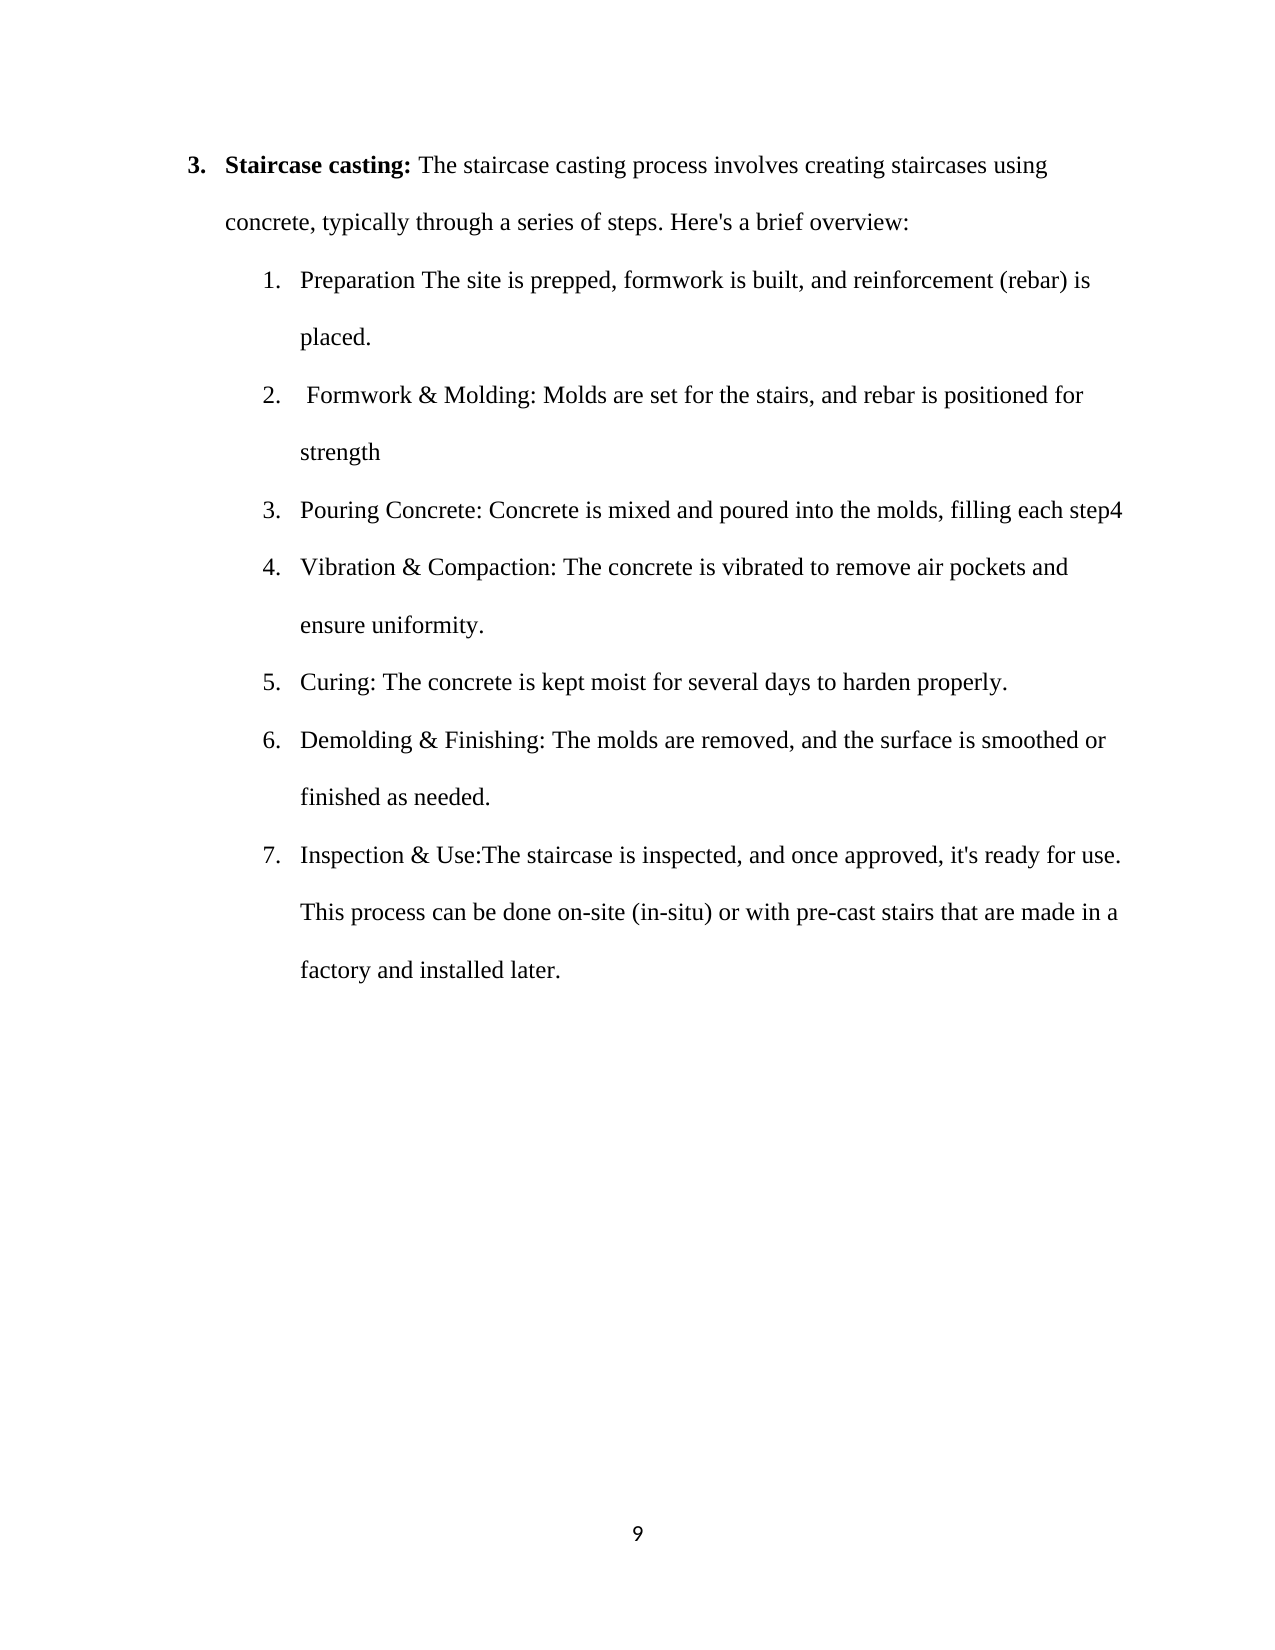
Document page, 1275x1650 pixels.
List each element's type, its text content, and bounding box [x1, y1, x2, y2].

list Pouring Concrete: Concrete is mixed and poured into the molds, filling each step4 [262, 495, 1125, 524]
list Demolding & Finishing: The molds are removed, and the surface is smoothed or finished as needed. [262, 725, 1125, 811]
list Preparation The site is prepped, formwork is built, and reinforcement (rebar) is placed. [262, 265, 1125, 351]
list Staircase casting: The staircase casting process involves creating staircases using concrete, typically through a series of steps. Here's a brief overview: [187, 150, 1125, 236]
list Vibration & Compaction: The concrete is vibrated to remove air pockets and ensure uniformity. [262, 552, 1125, 639]
list Formwork & Molding: Molds are set for the stairs, and rebar is positioned for strength [262, 380, 1125, 466]
list Inspection & Use:The staircase is inspected, and once approved, it's ready for use. This process can be done on-site (in-situ) or with pre-cast stairs that are made in a factory and installed later. [262, 840, 1125, 984]
list Curing: The concrete is kept moist for several days to harden properly. [262, 667, 1125, 696]
